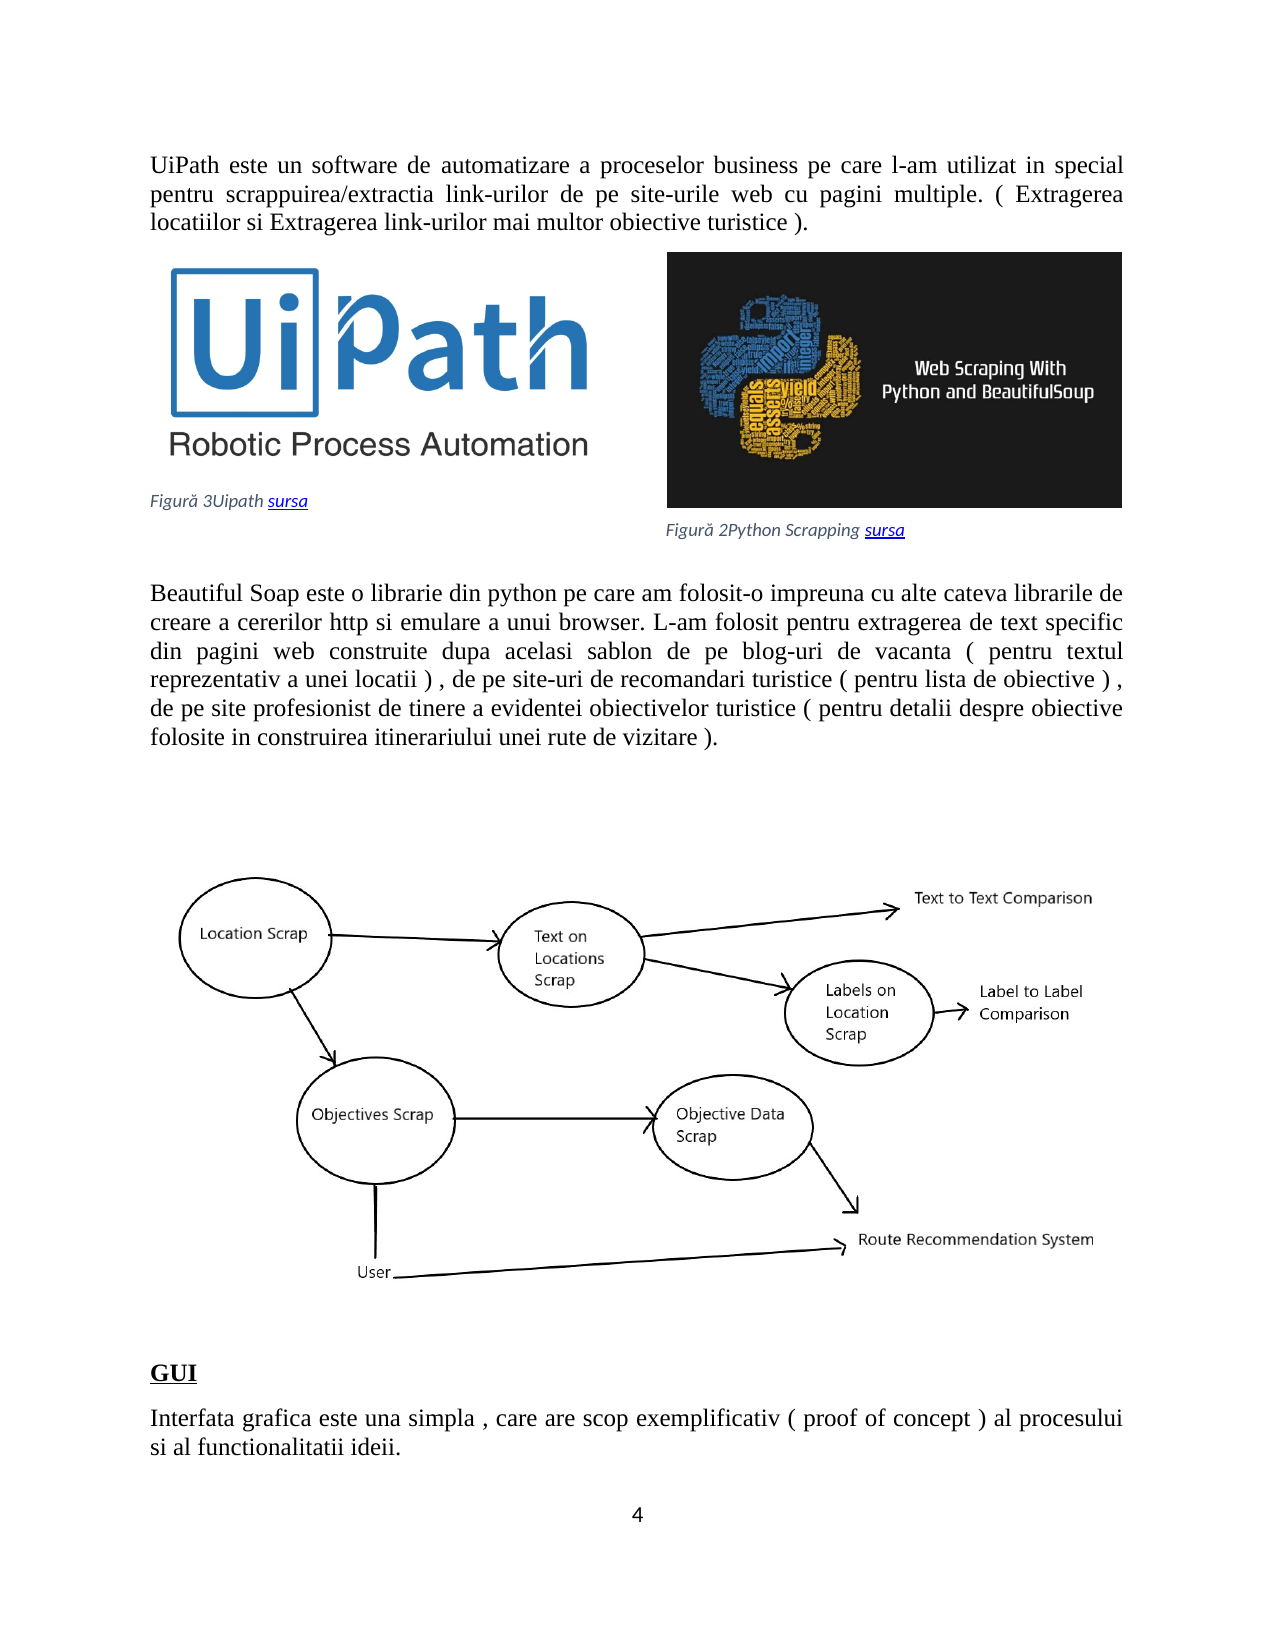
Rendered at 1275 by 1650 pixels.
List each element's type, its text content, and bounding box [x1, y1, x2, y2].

text UiPath este un software de automatizare a proceselor business pe care l-am utilizat in special pentru scrappuirea/extractia link-urilor de pe site-urile web cu pagini multiple. ( Extragerea locatiilor si Extragerea link-urilor mai multor obiective turistice ). [150, 150, 1125, 236]
text Figură Uipath sursa [150, 489, 1125, 512]
text Interfata grafica este una simpla , care are scop exemplificativ ( proof of concept ) al procesului si al functionalitatii ideii. [150, 1403, 1125, 1461]
text Beautiful Soap este o librarie din python pe care am folosit-o impreuna cu alte cateva librarile de creare a cererilor http si emulare a unui browser. L-am folosit pentru extragerea de text specific din pagini web construite dupa acelasi sablon de pe blog-uri de vacanta ( pentru textul reprezentativ a unei locatii ) , de pe site-uri de recomandari turistice ( pentru lista de obiective ) , de pe site profesionist de tinere a evidentei obiectivelor turistice ( pentru detalii despre obiective folosite in construirea itinerariului unei rute de vizitare ). [150, 578, 1125, 751]
text GUI [150, 994, 1125, 1387]
picture [150, 252, 605, 473]
picture [665, 252, 1122, 506]
picture [150, 855, 1122, 1306]
